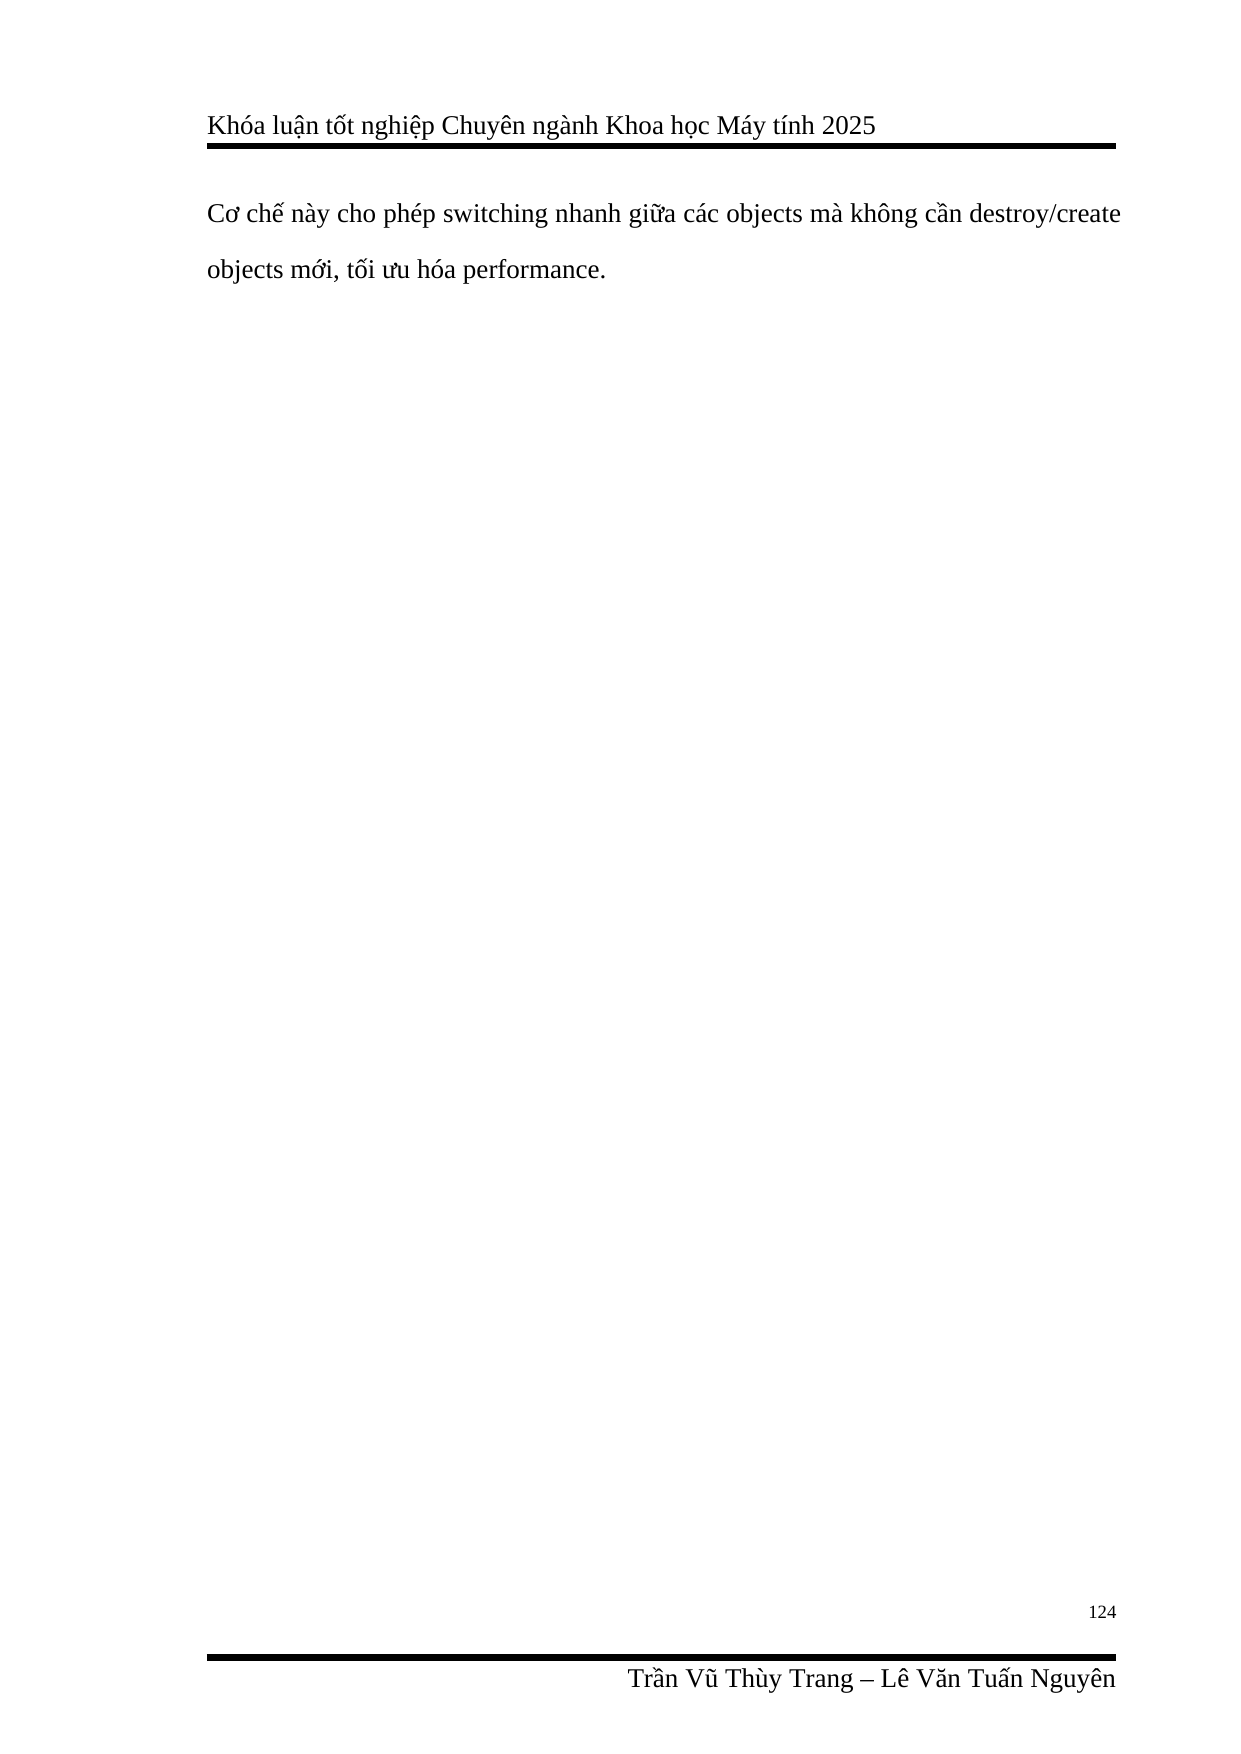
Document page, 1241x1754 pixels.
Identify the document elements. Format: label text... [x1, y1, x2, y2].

text Cơ chế này cho phép switching nhanh giữa các objects mà không cần destroy/create objects mới, tối ưu hóa performance. [207, 195, 1122, 287]
